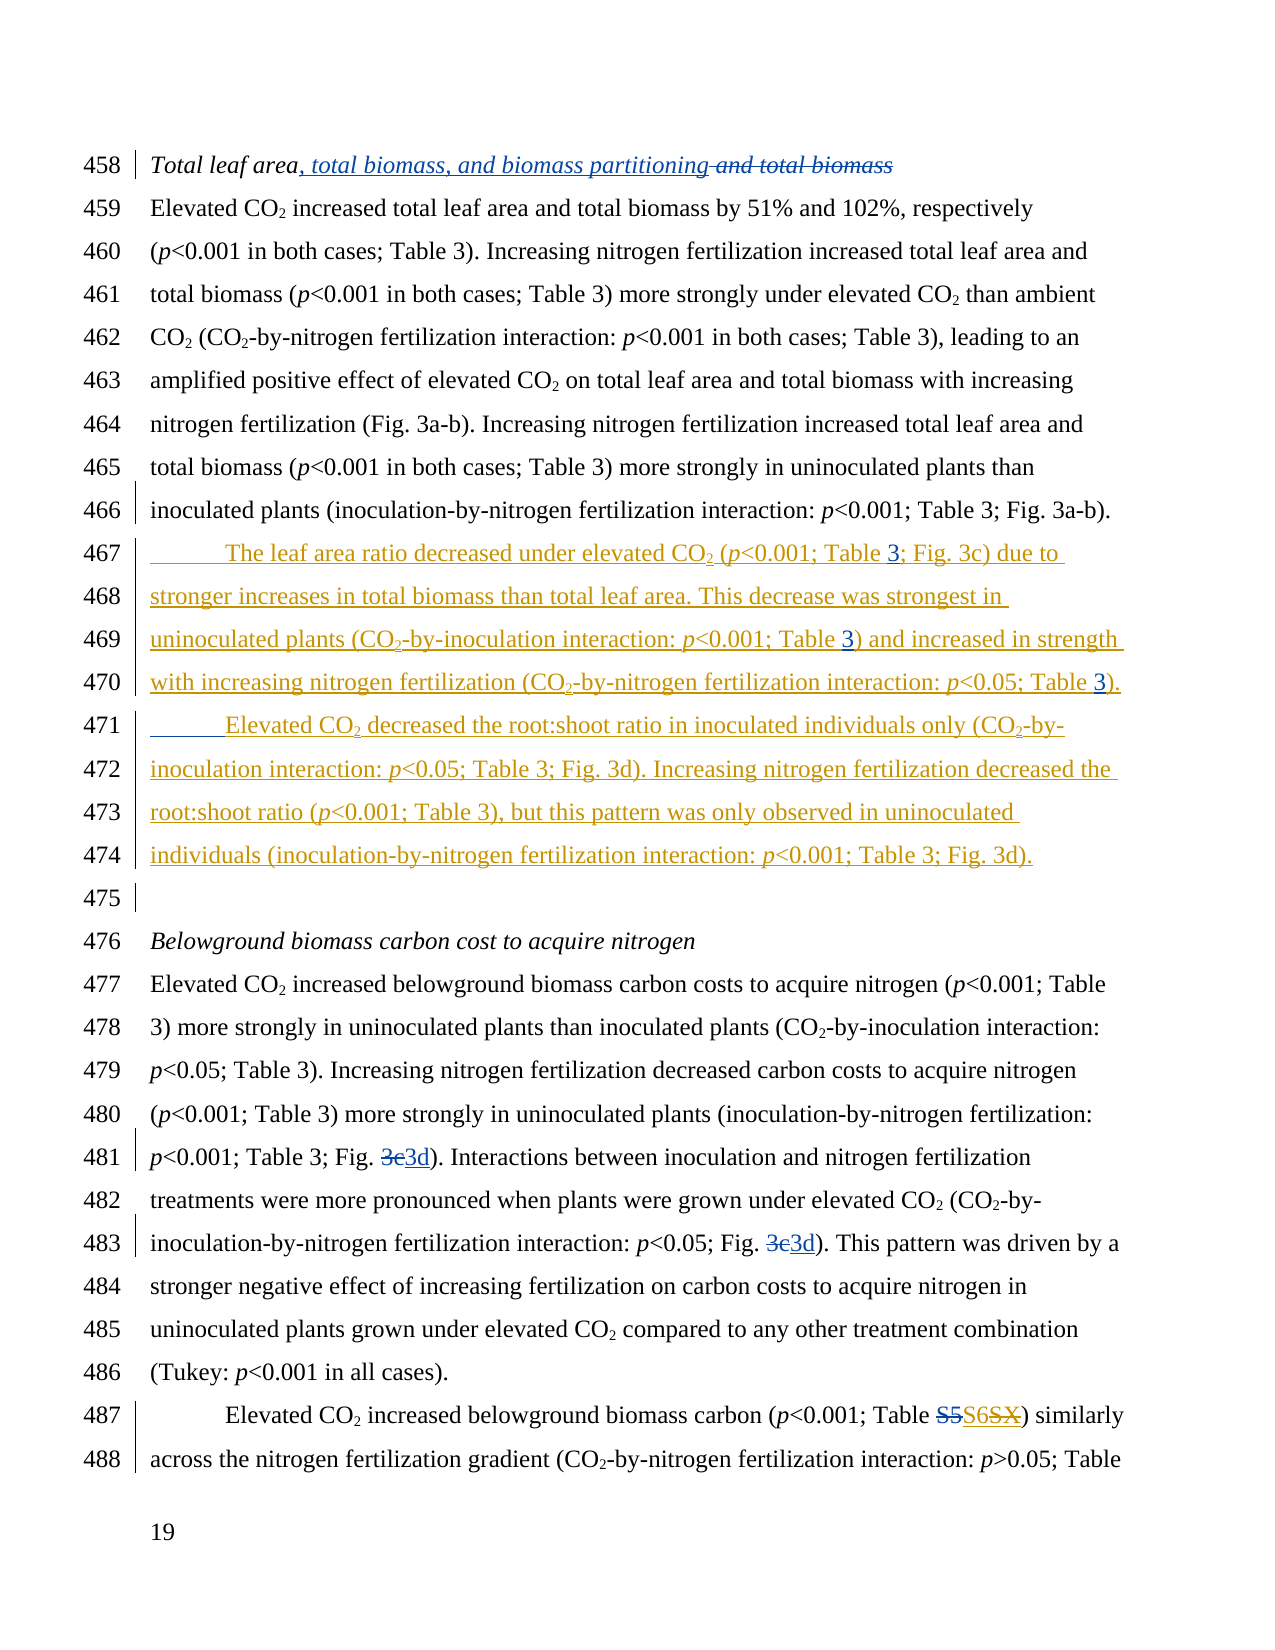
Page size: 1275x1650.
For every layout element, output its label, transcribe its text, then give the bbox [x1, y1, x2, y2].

text Elevated CO2 increased total leaf area and total biomass by 51% and 102%, respectively (p<0.001 in both cases; Table 3). Increasing nitrogen fertilization increased total leaf area and total biomass (p<0.001 in both cases; Table 3) more strongly under elevated CO2 than ambient CO2 (CO2-by-nitrogen fertilization interaction: p<0.001 in both cases; Table 3), leading to an amplified positive effect of elevated CO2 on total leaf area and total biomass with increasing nitrogen fertilization (Fig. 3a-b). Increasing nitrogen fertilization increased total leaf area and total biomass (p<0.001 in both cases; Table 3) more strongly in uninoculated plants than inoculated plants (inoculation-by-nitrogen fertilization interaction: p<0.001; Table 3; Fig. 3a-b). [150, 193, 1125, 524]
text Elevated CO2 increased belowground biomass carbon costs to acquire nitrogen (p<0.001; Table 3) more strongly in uninoculated plants than inoculated plants (CO2-by-inoculation interaction: p<0.05; Table 3). Increasing nitrogen fertilization decreased carbon costs to acquire nitrogen (p<0.001; Table 3) more strongly in uninoculated plants (inoculation-by-nitrogen fertilization: p<0.001; Table 3; Fig. ). Interactions between inoculation and nitrogen fertilization treatments were more pronounced when plants were grown under elevated CO2 (CO2-by-inoculation-by-nitrogen fertilization interaction: p<0.05; Fig. ). This pattern was driven by a stronger negative effect of increasing fertilization on carbon costs to acquire nitrogen in uninoculated plants grown under elevated CO2 compared to any other treatment combination (Tukey: p<0.001 in all cases). [150, 969, 1125, 1386]
text Total leaf area [150, 150, 1125, 179]
text Belowground biomass carbon cost to acquire nitrogen [150, 926, 1125, 955]
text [150, 1401, 1125, 1472]
